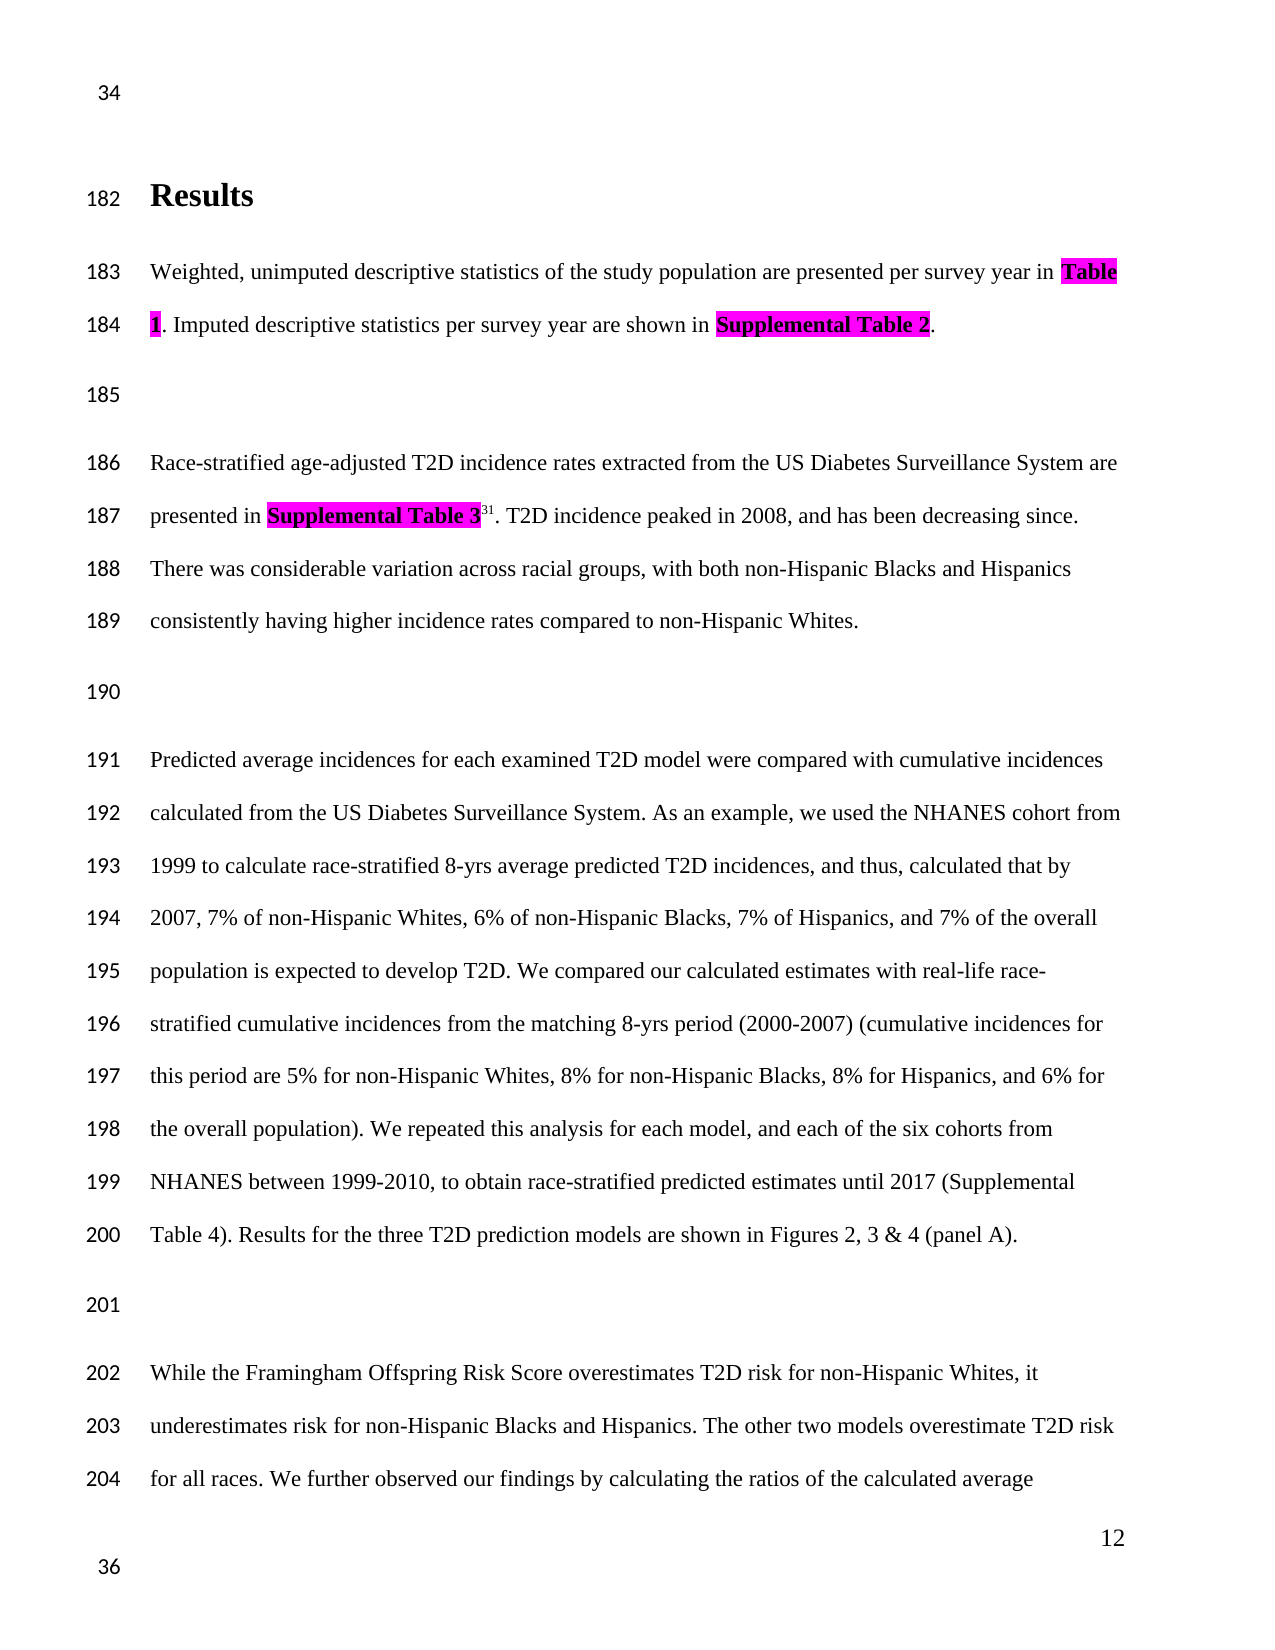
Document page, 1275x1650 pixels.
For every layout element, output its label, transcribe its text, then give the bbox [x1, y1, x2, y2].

text Weighted, unimputed descriptive statistics of the study population are presented per survey year in Table 1. Imputed descriptive statistics per survey year are shown in Supplemental Table 2. [150, 258, 1125, 337]
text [150, 1359, 1125, 1491]
subtitle Results [150, 175, 1125, 213]
text Predicted average incidences for each examined T2D model were compared with cumulative incidences calculated from the US Diabetes Surveillance System. As an example, we used the NHANES cohort from 1999 to calculate race-stratified 8-yrs average predicted T2D incidences, and thus, calculated that by 2007, 7% of non-Hispanic Whites, 6% of non-Hispanic Blacks, 7% of Hispanics, and 7% of the overall population is expected to develop T2D. We compared our calculated estimates with real-life race-stratified cumulative incidences from the matching 8-yrs period (2000-2007) (cumulative incidences for this period are 5% for non-Hispanic Whites, 8% for non-Hispanic Blacks, 8% for Hispanics, and 6% for the overall population). We repeated this analysis for each model, and each of the six cohorts from NHANES between 1999-2010, to obtain race-stratified predicted estimates until 2017 (Supplemental Table 4). Results for the three T2D prediction models are shown in Figures 2, 3 & 4 (panel A). [150, 746, 1125, 1247]
text Race-stratified age-adjusted T2D incidence rates extracted from the US Diabetes Surveillance System are presented in Supplemental Table 331. T2D incidence peaked in 2008, and has been decreasing since. There was considerable variation across racial groups, with both non-Hispanic Blacks and Hispanics consistently having higher incidence rates compared to non-Hispanic Whites. [150, 449, 1125, 634]
